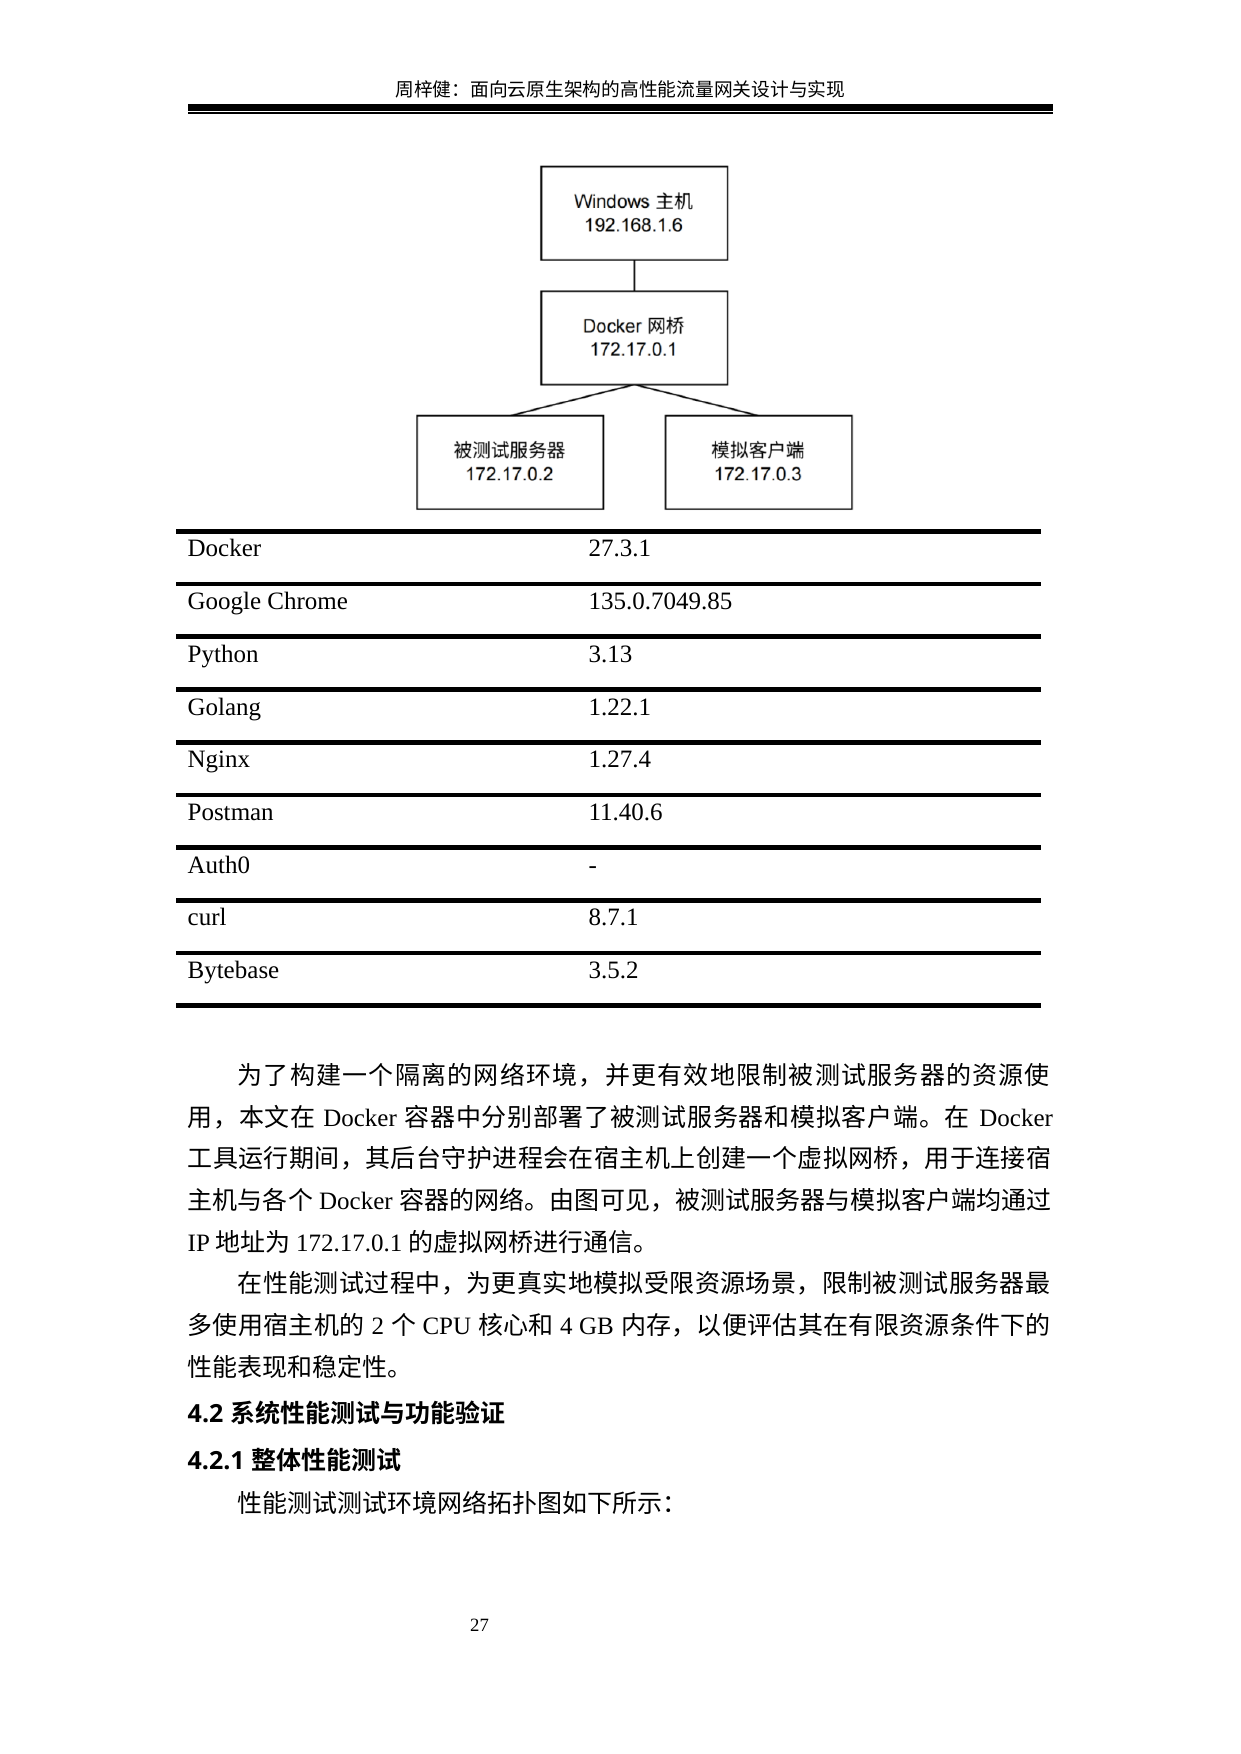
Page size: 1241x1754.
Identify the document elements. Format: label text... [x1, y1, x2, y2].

table_cell 11.40.6 [577, 797, 1041, 845]
table_cell Postman [176, 797, 577, 845]
text 为了构建一个隔离的网络环境，并更有效地限制被测试服务器的资源使用，本文在 Docker 容器中分别部署了被测试服务器和模拟客户端。在 Docker 工具运行期间，其后台守护进程会在宿主机上创建一个虚拟网桥，用于连接宿主机与各个 Docker 容器的网络。由图可见，被测试服务器与模拟客户端均通过 IP 地址为 172.17.0.1 的虚拟网桥进行通信。 [187, 1051, 1053, 1259]
table_cell Docker [176, 534, 577, 582]
text 在性能测试过程中，为更真实地模拟受限资源场景，限制被测试服务器最多使用宿主机的 2 个 CPU 核心和 4 GB 内存，以便评估其在有限资源条件下的性能表现和稳定性。 [187, 1259, 1053, 1384]
table_cell Google Chrome [176, 586, 577, 634]
table_cell Auth0 [176, 850, 577, 898]
picture [371, 144, 900, 529]
table_cell Nginx [176, 745, 577, 792]
table_cell 27.3.1 [577, 534, 1041, 582]
table_cell 135.0.7049.85 [577, 586, 1041, 634]
table_cell 8.7.1 [577, 903, 1041, 951]
table_cell - [577, 850, 1041, 898]
table_cell Golang [176, 692, 577, 740]
text 性能测试测试环境网络拓扑图如下所示： [187, 1483, 1053, 1519]
table_cell 3.13 [577, 639, 1041, 687]
subtitle 4.2 系统性能测试与功能验证 [187, 1389, 1053, 1431]
table_cell curl [176, 903, 577, 951]
subtitle 4.2.1 整体性能测试 [187, 1436, 1053, 1478]
table_cell Python [176, 639, 577, 687]
table_cell 3.5.2 [577, 955, 1041, 1003]
table_cell 1.27.4 [577, 745, 1041, 792]
table_cell Bytebase [176, 955, 577, 1003]
table_cell 1.22.1 [577, 692, 1041, 740]
